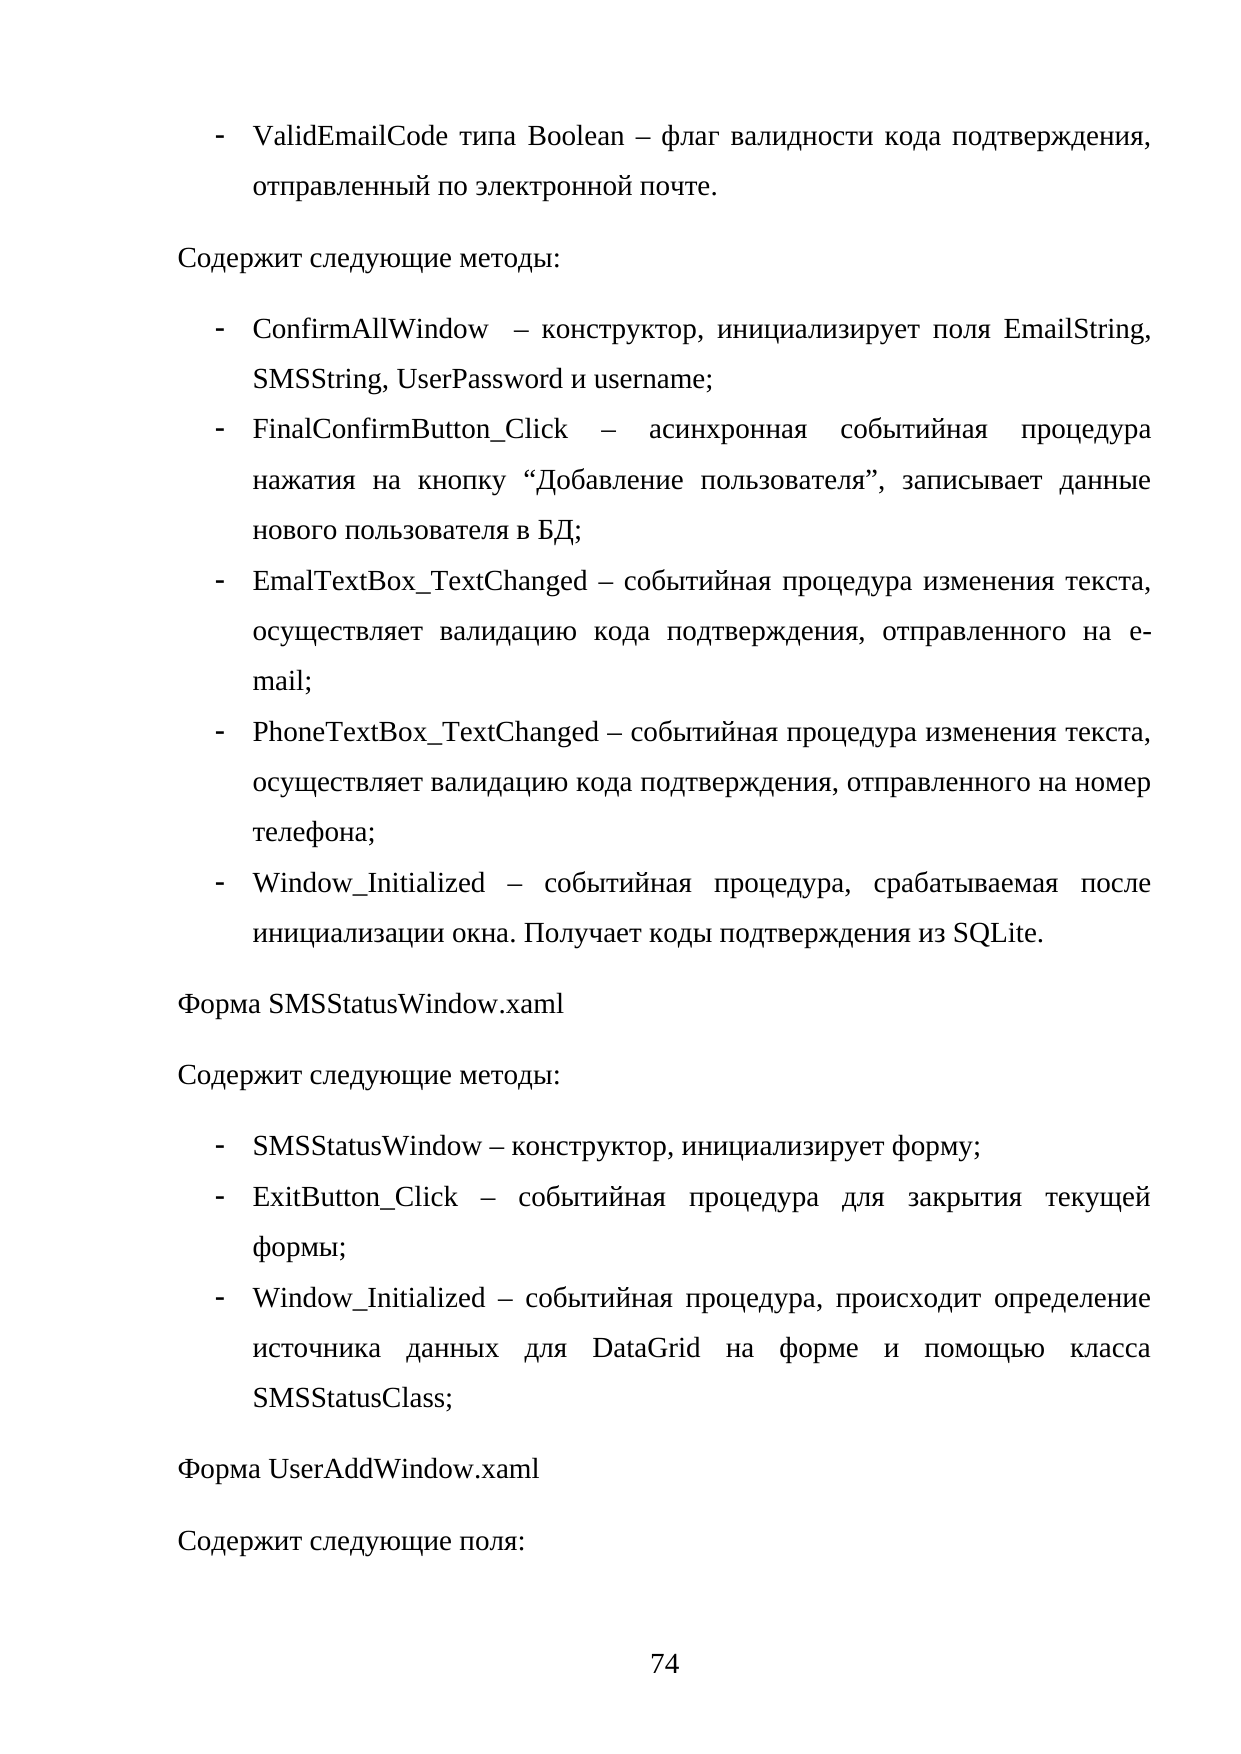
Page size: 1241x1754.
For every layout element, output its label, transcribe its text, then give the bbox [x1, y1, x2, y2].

list ExitButton_Click – событийная процедура для закрытия текущей формы; [215, 1179, 1152, 1263]
text Содержит следующие методы: [177, 1057, 1152, 1091]
list Window_Initialized – событийная процедура, происходит определение источника данных для DataGrid на форме и помощью класса SMSStatusClass; [215, 1280, 1152, 1414]
list ValidEmailCode типа Boolean – флаг валидности кода подтверждения, отправленный по электронной почте. [215, 118, 1152, 202]
text Форма SMSStatusWindow.xaml [177, 986, 1152, 1020]
text Содержит следующие методы: [177, 240, 1152, 273]
list ConfirmAllWindow – конструктор, инициализирует поля EmailString, SMSString, UserPassword и username; [215, 311, 1152, 395]
text Форма UserAddWindow.xaml [177, 1452, 1152, 1485]
list Window_Initialized – событийная процедура, срабатываемая после инициализации окна. Получает коды подтверждения из SQLite. [215, 865, 1152, 949]
text Содержит следующие поля: [177, 1523, 1152, 1556]
list PhoneTextBox_TextChanged – событийная процедура изменения текста, осуществляет валидацию кода подтверждения, отправленного на номер телефона; [215, 714, 1152, 848]
list EmalTextBox_TextChanged – событийная процедура изменения текста, осуществляет валидацию кода подтверждения, отправленного на e-mail; [215, 563, 1152, 697]
list FinalConfirmButton_Click – асинхронная событийная процедура нажатия на кнопку “Добавление пользователя”, записывает данные нового пользователя в БД; [215, 412, 1152, 546]
list SMSStatusWindow – конструктор, инициализирует форму; [215, 1128, 1152, 1162]
